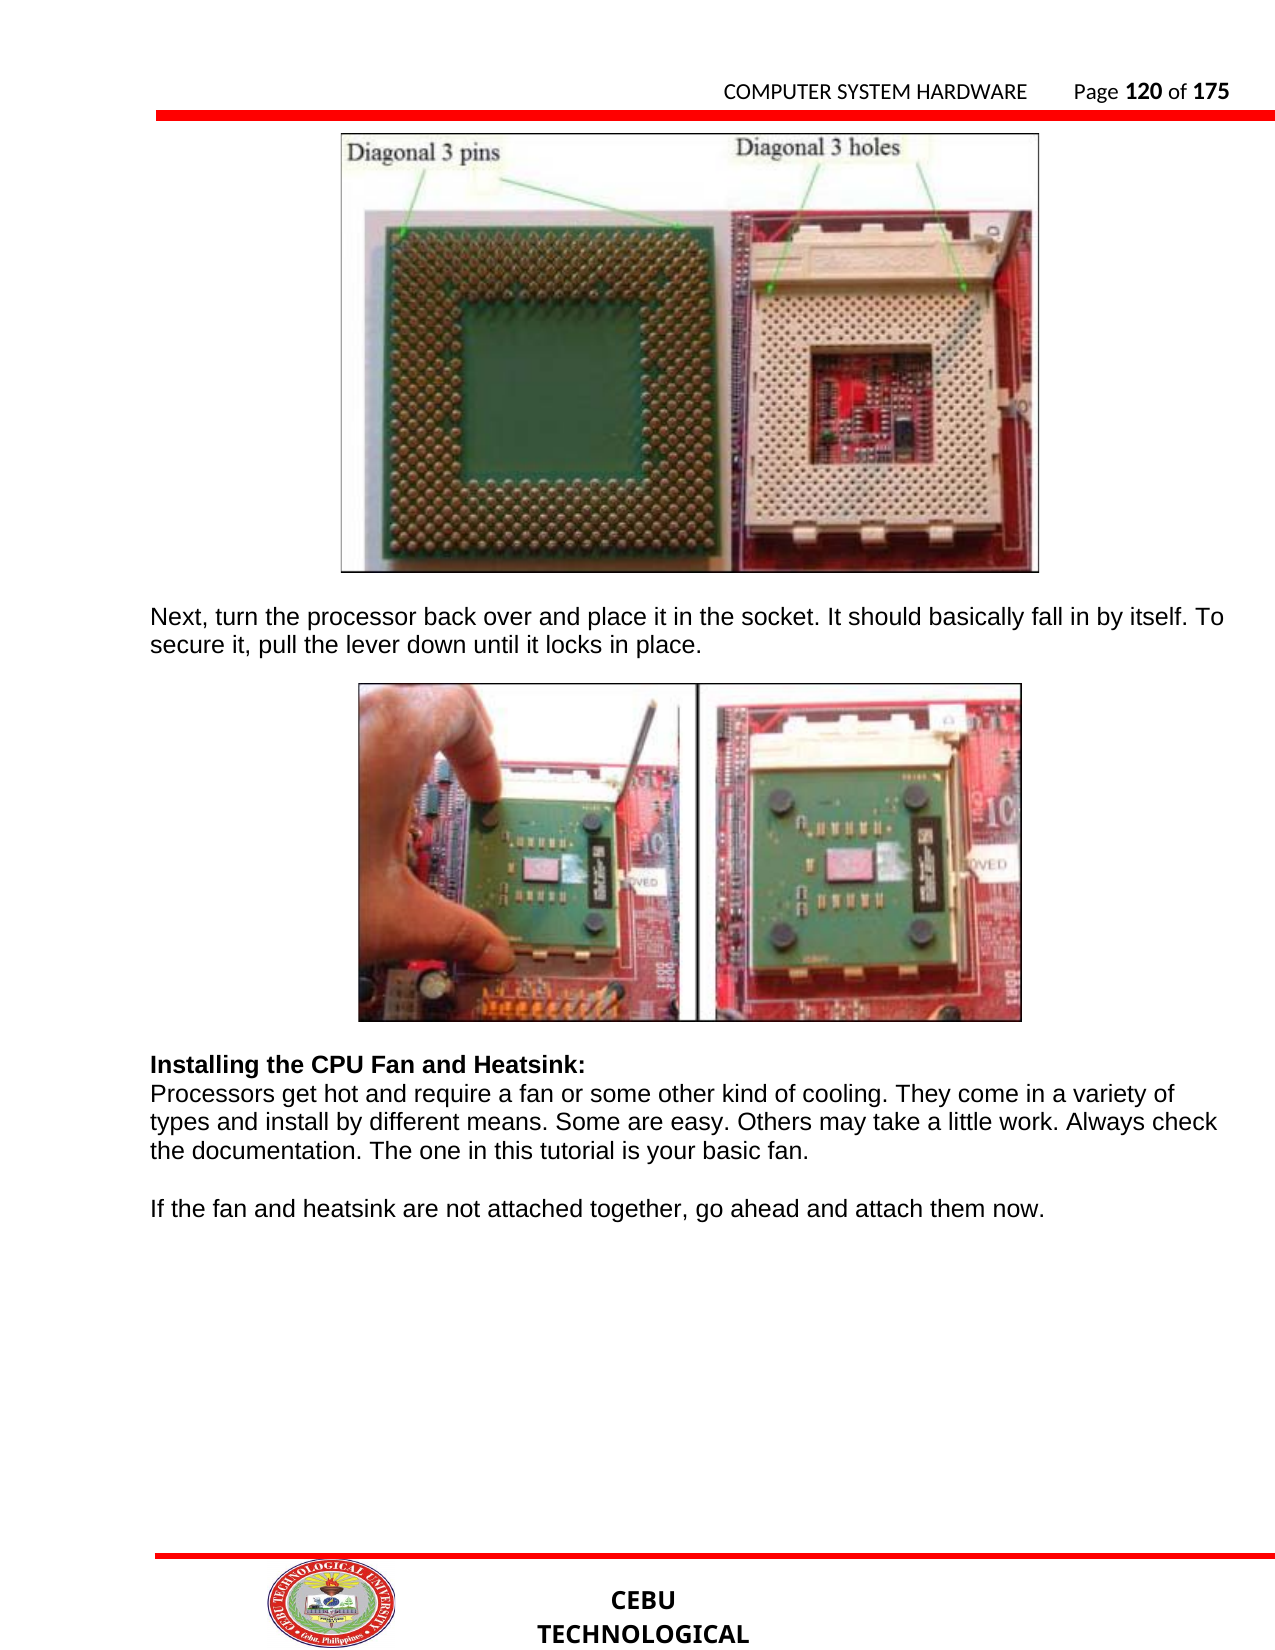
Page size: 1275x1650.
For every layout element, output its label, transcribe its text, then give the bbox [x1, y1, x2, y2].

picture [358, 683, 1022, 1022]
text Next, turn the processor back over and place it in the socket. It should basically fall in by itself. To secure it, pull the lever down until it locks in place. [150, 573, 1230, 659]
text Installing the CPU Fan and Heatsink: Processors get hot and require a fan or some other kind of cooling. They come in a variety of types and install by different means. Some are easy. Others may take a little work. Always check the documentation. The one in this tutorial is your basic fan. If the fan and heatsink are not attached together, go ahead and attach them now. [150, 1021, 1230, 1222]
picture [267, 1559, 396, 1648]
picture [340, 133, 1040, 573]
